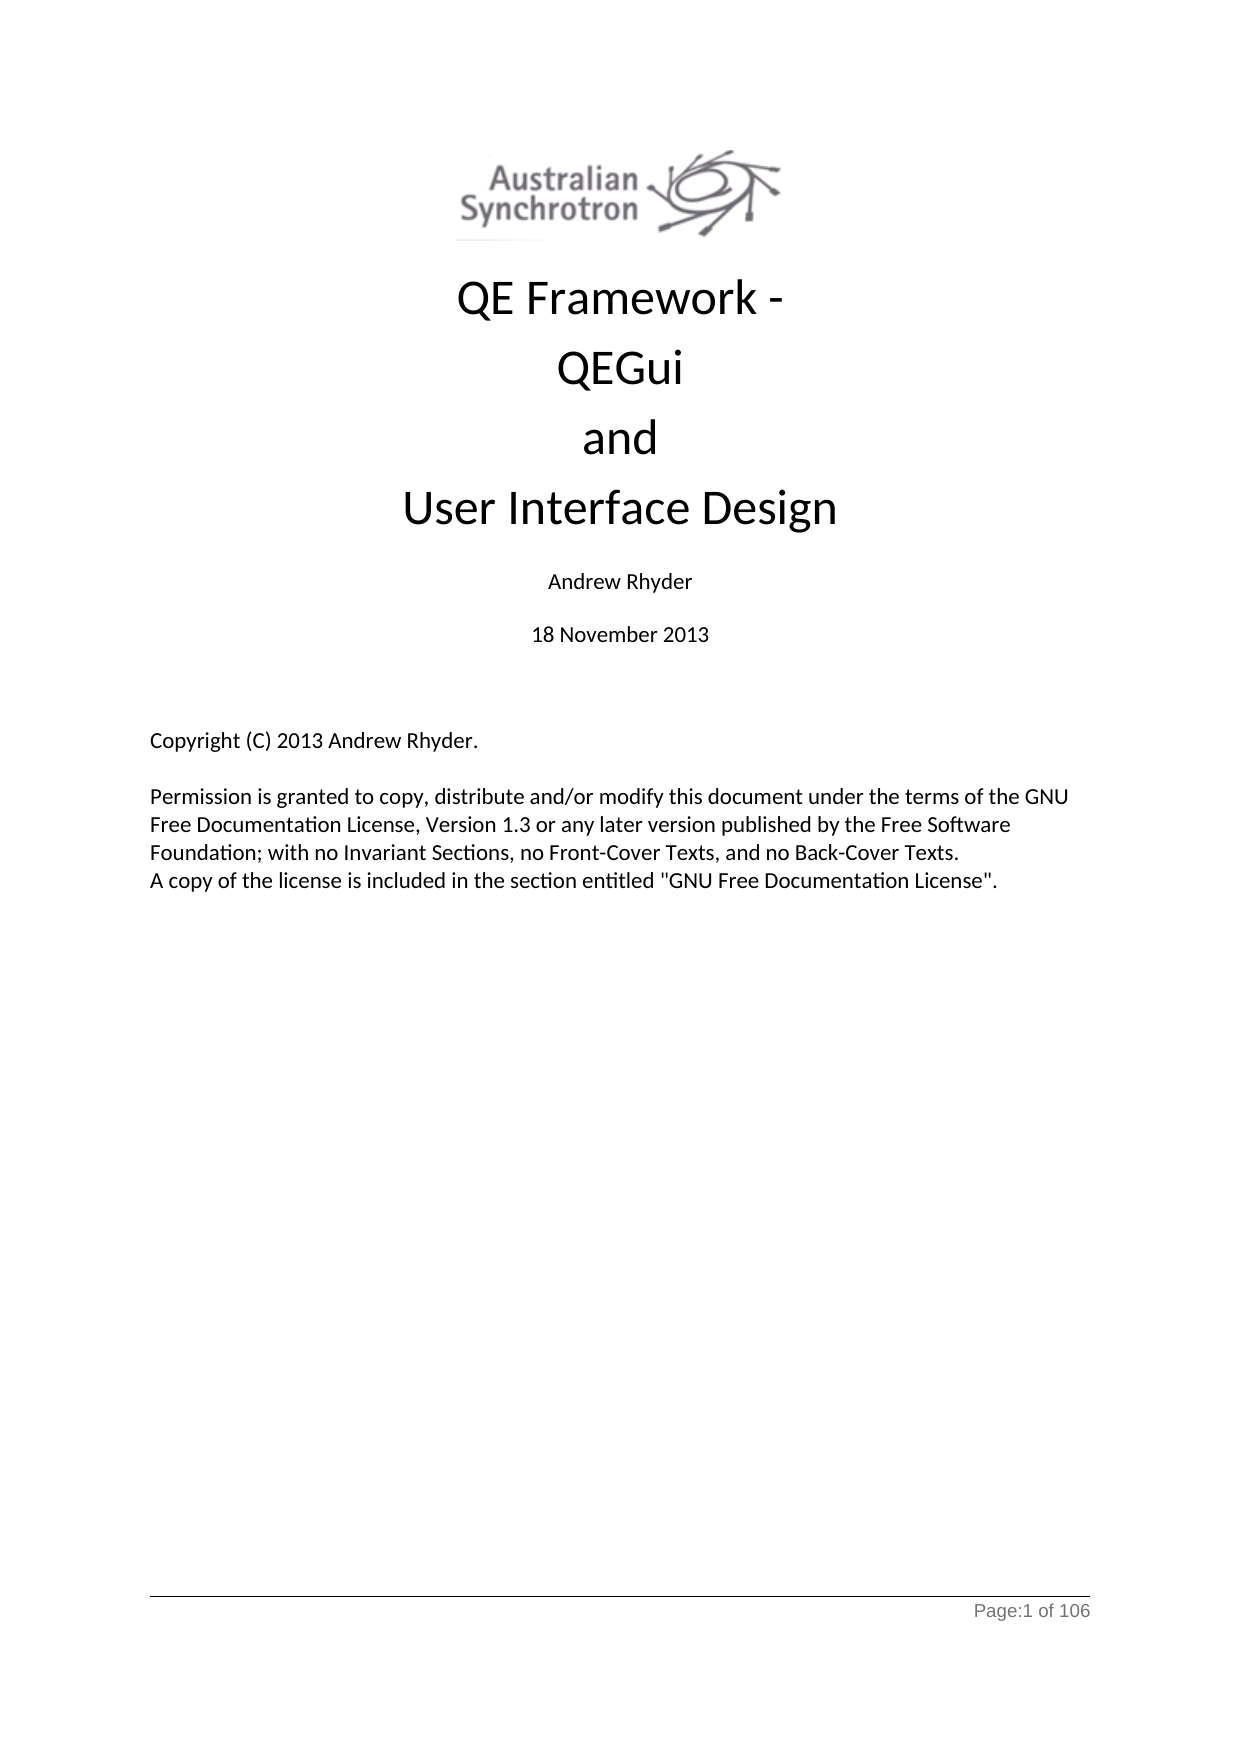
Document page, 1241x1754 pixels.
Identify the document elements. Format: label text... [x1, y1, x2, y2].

text 18 November 2013 [150, 620, 1090, 648]
text Permission is granted to copy, distribute and/or modify this document under the terms of the GNU Free Documentation License, Version 1.3 or any later version published by the Free Software Foundation; with no Invariant Sections, no Front-Cover Texts, and no Back-Cover Texts. A copy of the license is included in the section entitled "GNU Free Documentation License". [150, 782, 1090, 894]
picture [456, 150, 785, 241]
text Andrew Rhyder [150, 567, 1090, 595]
text Copyright (C) 2013 Andrew Rhyder. [150, 726, 1090, 782]
text QE Framework - QEGui and User Interface Design [150, 266, 1090, 537]
